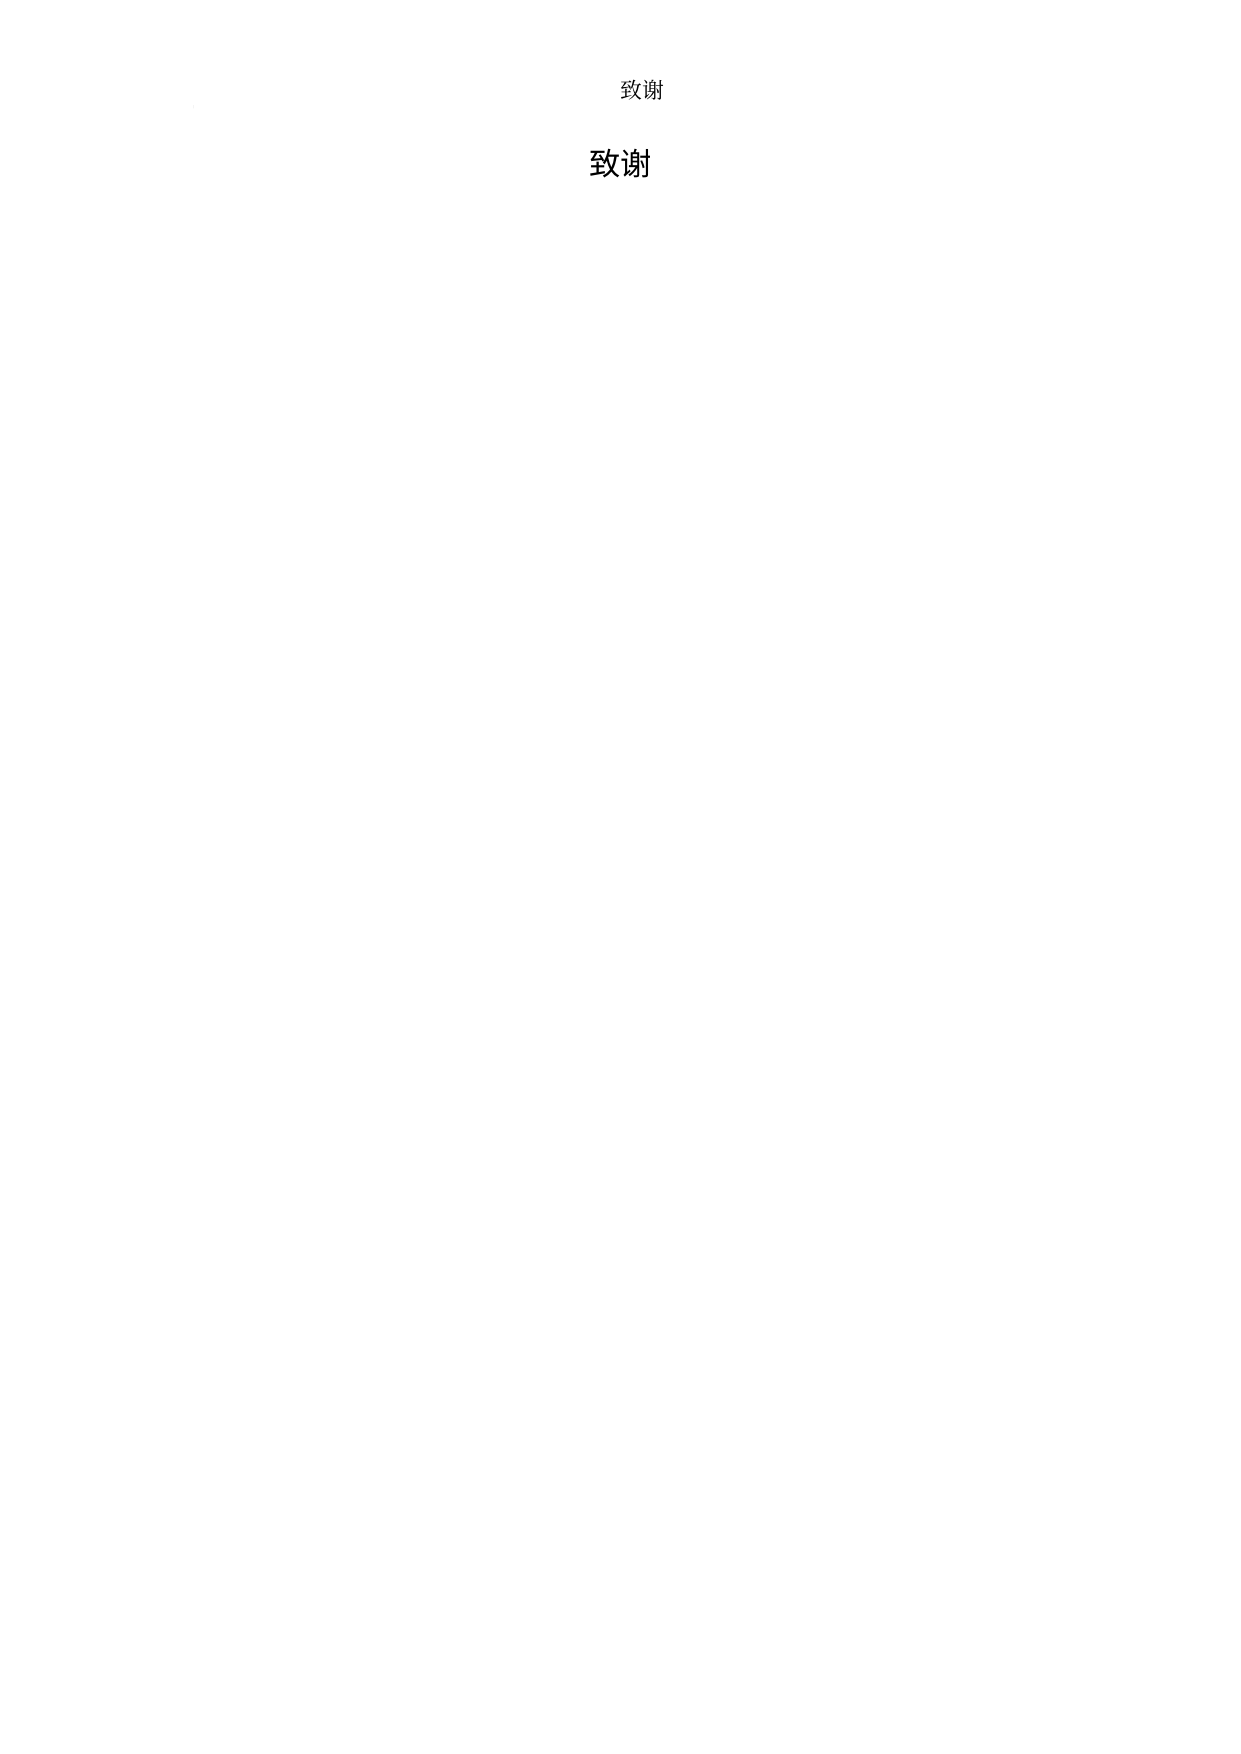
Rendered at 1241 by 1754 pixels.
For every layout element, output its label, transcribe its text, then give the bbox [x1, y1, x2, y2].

subtitle 致谢 [150, 139, 1090, 184]
